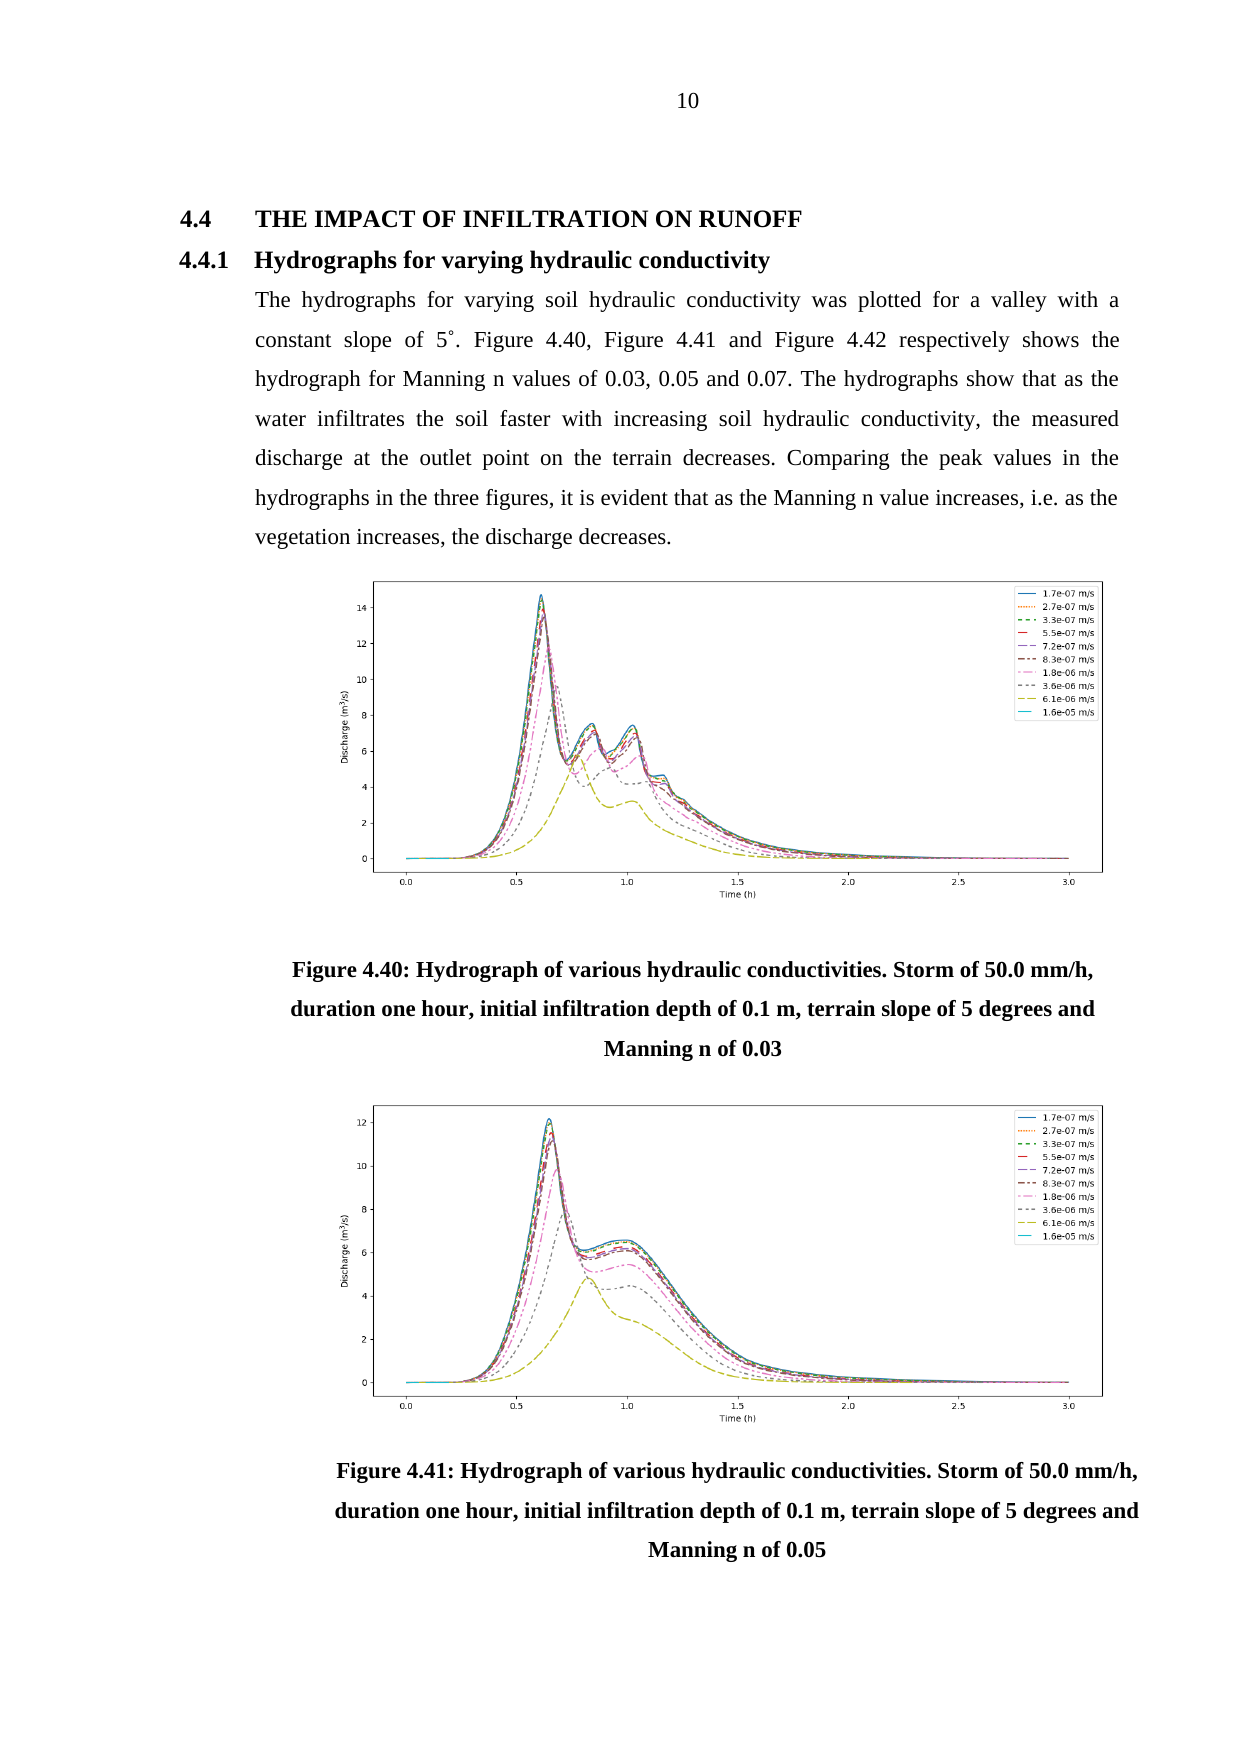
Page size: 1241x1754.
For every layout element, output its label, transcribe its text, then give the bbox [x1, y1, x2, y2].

subtitle The impact of infiltration on runoff [180, 204, 1120, 233]
subtitle Hydrographs for varying hydraulic conductivity [179, 245, 1120, 274]
picture [255, 1100, 1196, 1437]
picture [255, 575, 1196, 913]
